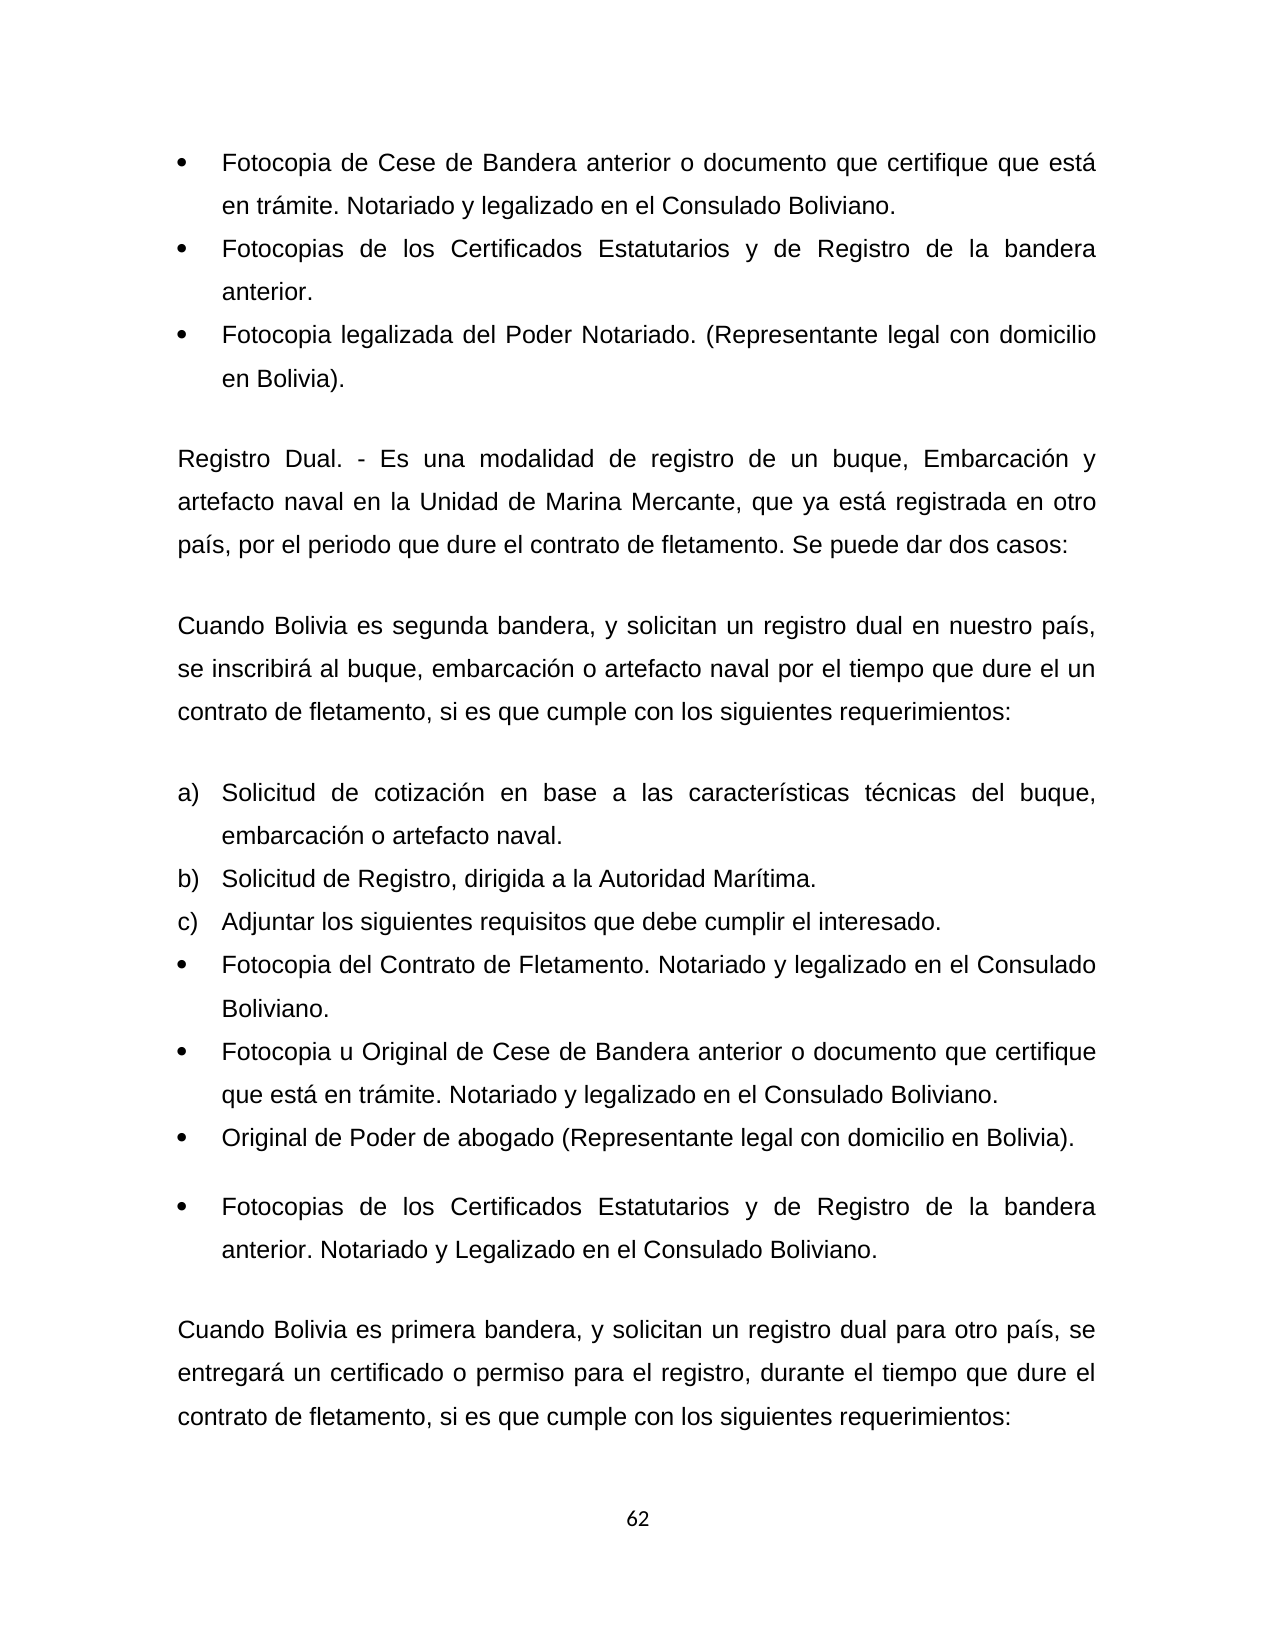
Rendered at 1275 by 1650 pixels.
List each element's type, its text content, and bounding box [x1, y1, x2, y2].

text Cuando Bolivia es primera bandera, y solicitan un registro dual para otro país, se entregará un certificado o permiso para el registro, durante el tiempo que dure el contrato de fletamento, si es que cumple con los siguientes requerimientos: [177, 1315, 1098, 1430]
list Fotocopia del Contrato de Fletamento. Notariado y legalizado en el Consulado Boliviano. [177, 951, 1098, 1022]
list Fotocopia legalizada del Poder Notariado. (Representante legal con domicilio en Bolivia). [177, 320, 1098, 392]
list Fotocopias de los Certificados Estatutarios y de Registro de la bandera anterior. Notariado y Legalizado en el Consulado Boliviano. [177, 1191, 1098, 1263]
list Solicitud de cotización en base a las características técnicas del buque, embarcación o artefacto naval. [177, 778, 1098, 850]
list Adjuntar los siguientes requisitos que debe cumplir el interesado. [177, 907, 1098, 936]
list Original de Poder de abogado (Representante legal con domicilio en Bolivia). [177, 1123, 1098, 1152]
list Fotocopia de Cese de Bandera anterior o documento que certifique que está en trámite. Notariado y legalizado en el Consulado Boliviano. [177, 148, 1098, 220]
text Registro Dual. - Es una modalidad de registro de un buque, Embarcación y artefacto naval en la Unidad de Marina Mercante, que ya está registrada en otro país, por el periodo que dure el contrato de fletamento. Se puede dar dos casos: [177, 444, 1098, 559]
list Fotocopias de los Certificados Estatutarios y de Registro de la bandera anterior. [177, 234, 1098, 306]
list Solicitud de Registro, dirigida a la Autoridad Marítima. [177, 864, 1098, 893]
list Fotocopia u Original de Cese de Bandera anterior o documento que certifique que está en trámite. Notariado y legalizado en el Consulado Boliviano. [177, 1037, 1098, 1109]
text Cuando Bolivia es segunda bandera, y solicitan un registro dual en nuestro país, se inscribirá al buque, embarcación o artefacto naval por el tiempo que dure el un contrato de fletamento, si es que cumple con los siguientes requerimientos: [177, 611, 1098, 726]
